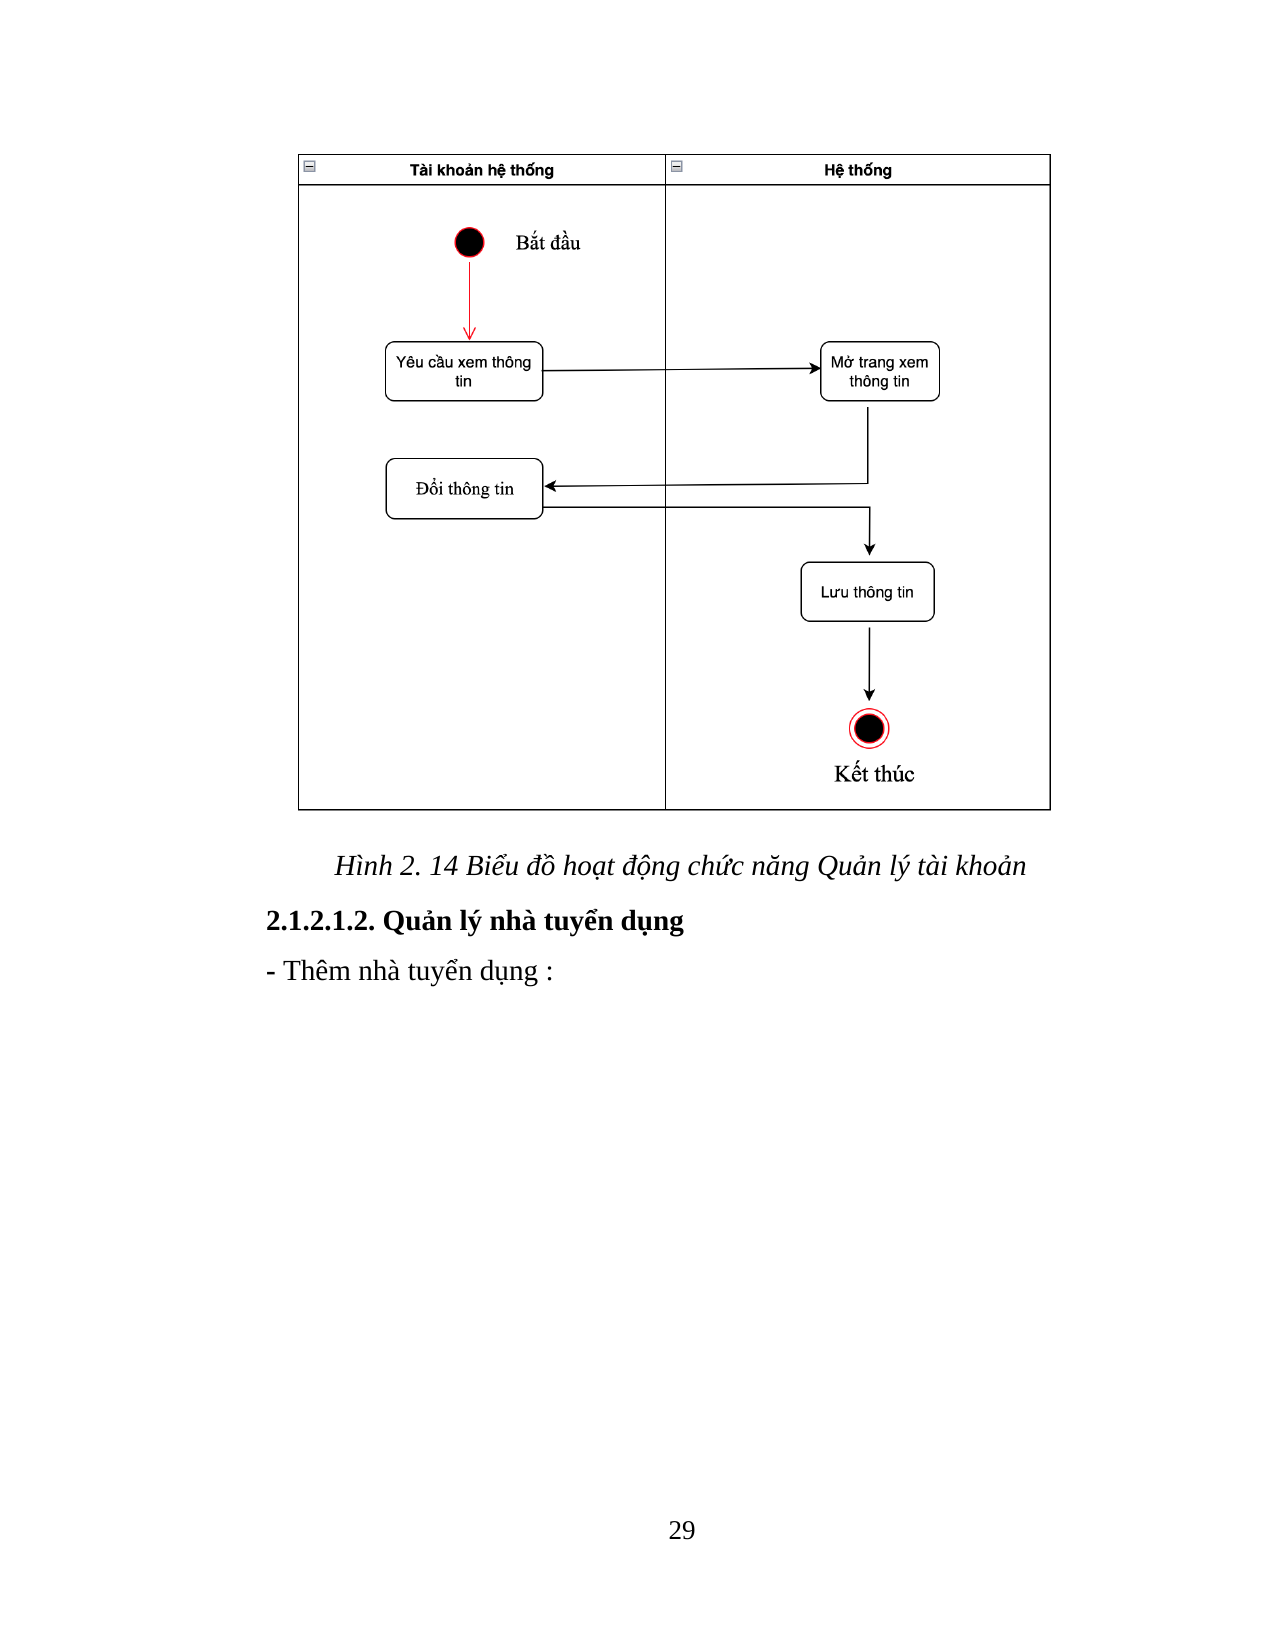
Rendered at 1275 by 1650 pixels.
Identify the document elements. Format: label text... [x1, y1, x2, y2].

text Hình 2. 14 Biểu đồ hoạt động chức năng Quản lý tài khoản [207, 848, 1157, 882]
picture [264, 132, 1099, 833]
text - Thêm nhà tuyển dụng : [207, 953, 1157, 987]
text 2.1.2.1.2. Quản lý nhà tuyển dụng [266, 903, 1157, 936]
